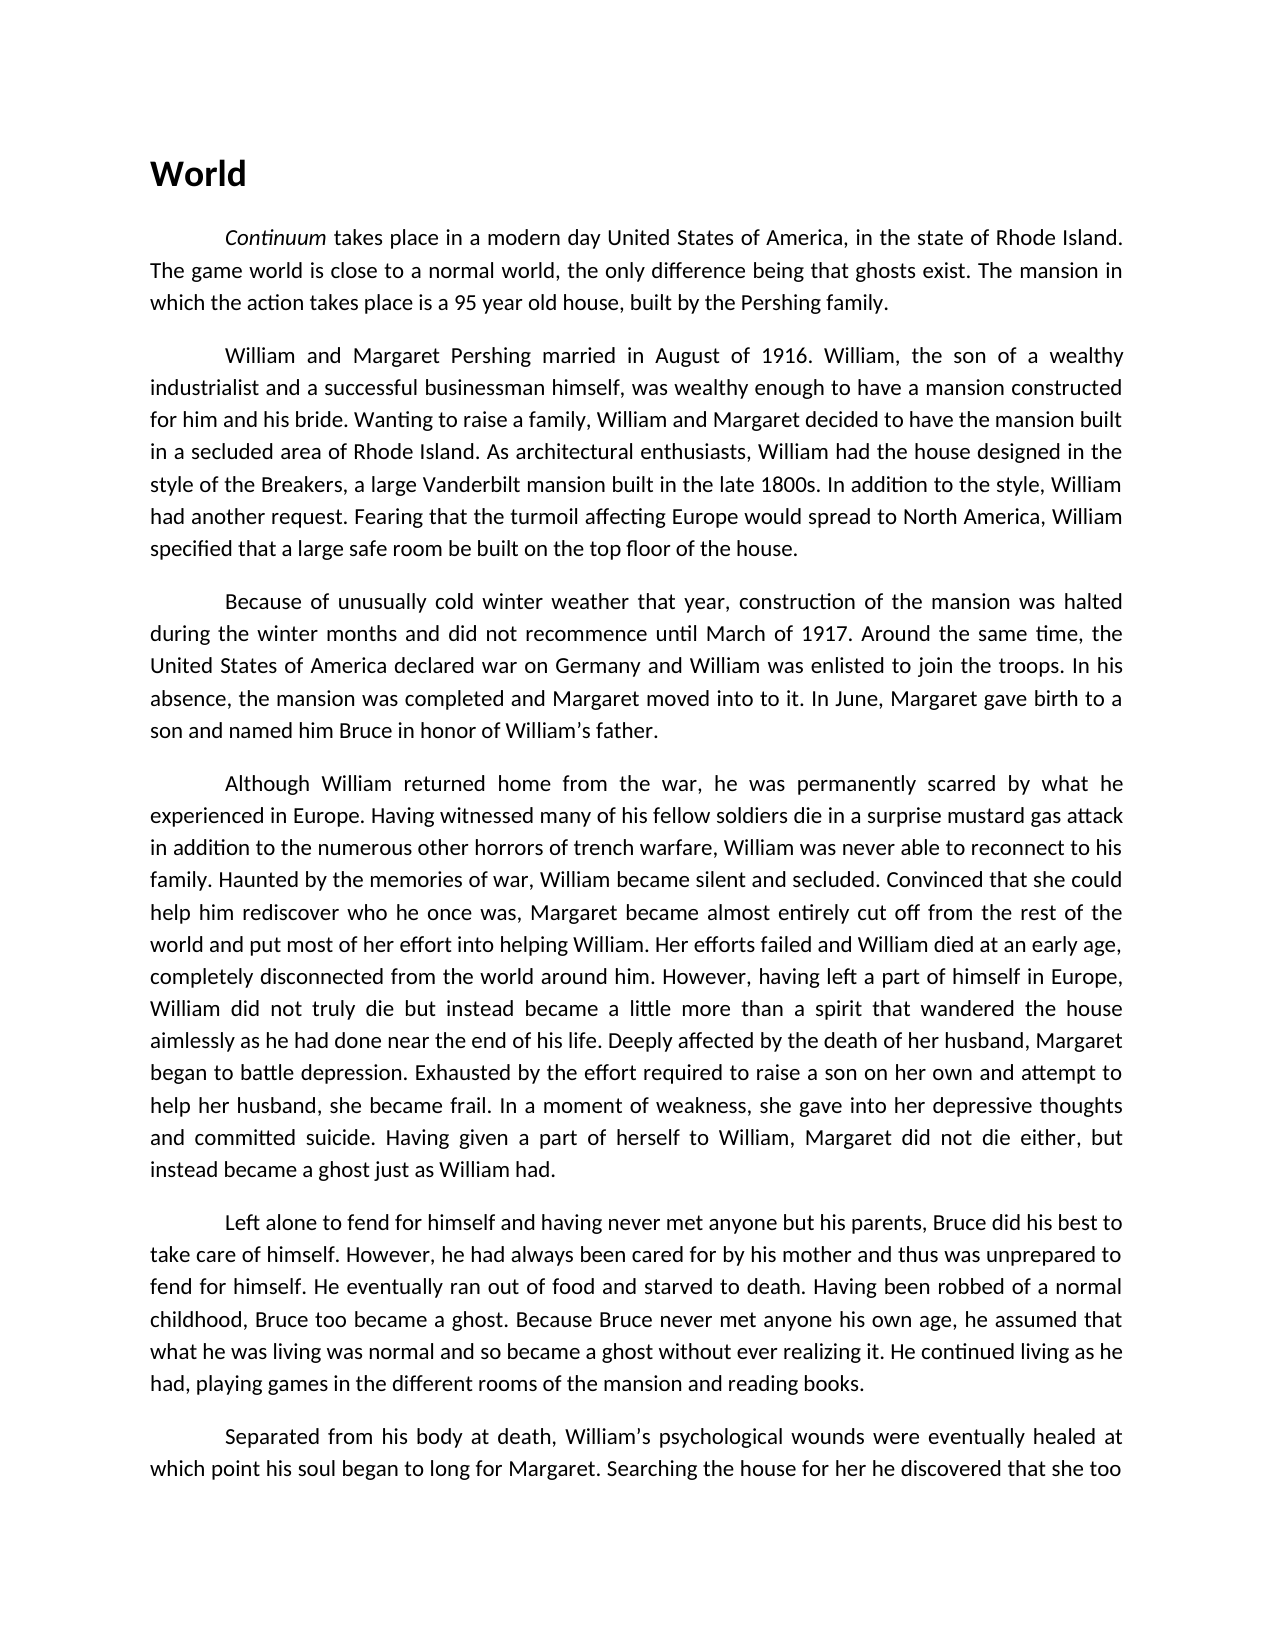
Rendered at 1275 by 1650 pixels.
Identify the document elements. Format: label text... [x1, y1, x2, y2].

text World [150, 150, 1125, 196]
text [150, 1422, 1125, 1482]
text Because of unusually cold winter weather that year, construction of the mansion was halted during the winter months and did not recommence until March of 1917. Around the same time, the United States of America declared war on Germany and William was enlisted to join the troops. In his absence, the mansion was completed and Margaret moved into to it. In June, Margaret gave birth to a son and named him Bruce in honor of William’s father. [150, 587, 1125, 744]
text Left alone to fend for himself and having never met anyone but his parents, Bruce did his best to take care of himself. However, he had always been cared for by his mother and thus was unprepared to fend for himself. He eventually ran out of food and starved to death. Having been robbed of a normal childhood, Bruce too became a ghost. Because Bruce never met anyone his own age, he assumed that what he was living was normal and so became a ghost without ever realizing it. He continued living as he had, playing games in the different rooms of the mansion and reading books. [150, 1208, 1125, 1397]
text William and Margaret Pershing married in August of 1916. William, the son of a wealthy industrialist and a successful businessman himself, was wealthy enough to have a mansion constructed for him and his bride. Wanting to raise a family, William and Margaret decided to have the mansion built in a secluded area of Rhode Island. As architectural enthusiasts, William had the house designed in the style of the Breakers, a large Vanderbilt mansion built in the late 1800s. In addition to the style, William had another request. Fearing that the turmoil affecting Europe would spread to North America, William specified that a large safe room be built on the top floor of the house. [150, 341, 1125, 562]
text Continuum takes place in a modern day United States of America, in the state of Rhode Island. The game world is close to a normal world, the only difference being that ghosts exist. The mansion in which the action takes place is a 95 year old house, built by the Pershing family. [150, 223, 1125, 316]
text Although William returned home from the war, he was permanently scarred by what he experienced in Europe. Having witnessed many of his fellow soldiers die in a surprise mustard gas attack in addition to the numerous other horrors of trench warfare, William was never able to reconnect to his family. Haunted by the memories of war, William became silent and secluded. Convinced that she could help him rediscover who he once was, Margaret became almost entirely cut off from the rest of the world and put most of her effort into helping William. Her efforts failed and William died at an early age, completely disconnected from the world around him. However, having left a part of himself in Europe, William did not truly die but instead became a little more than a spirit that wandered the house aimlessly as he had done near the end of his life. Deeply affected by the death of her husband, Margaret began to battle depression. Exhausted by the effort required to raise a son on her own and attempt to help her husband, she became frail. In a moment of weakness, she gave into her depressive thoughts and committed suicide. Having given a part of herself to William, Margaret did not die either, but instead became a ghost just as William had. [150, 769, 1125, 1183]
